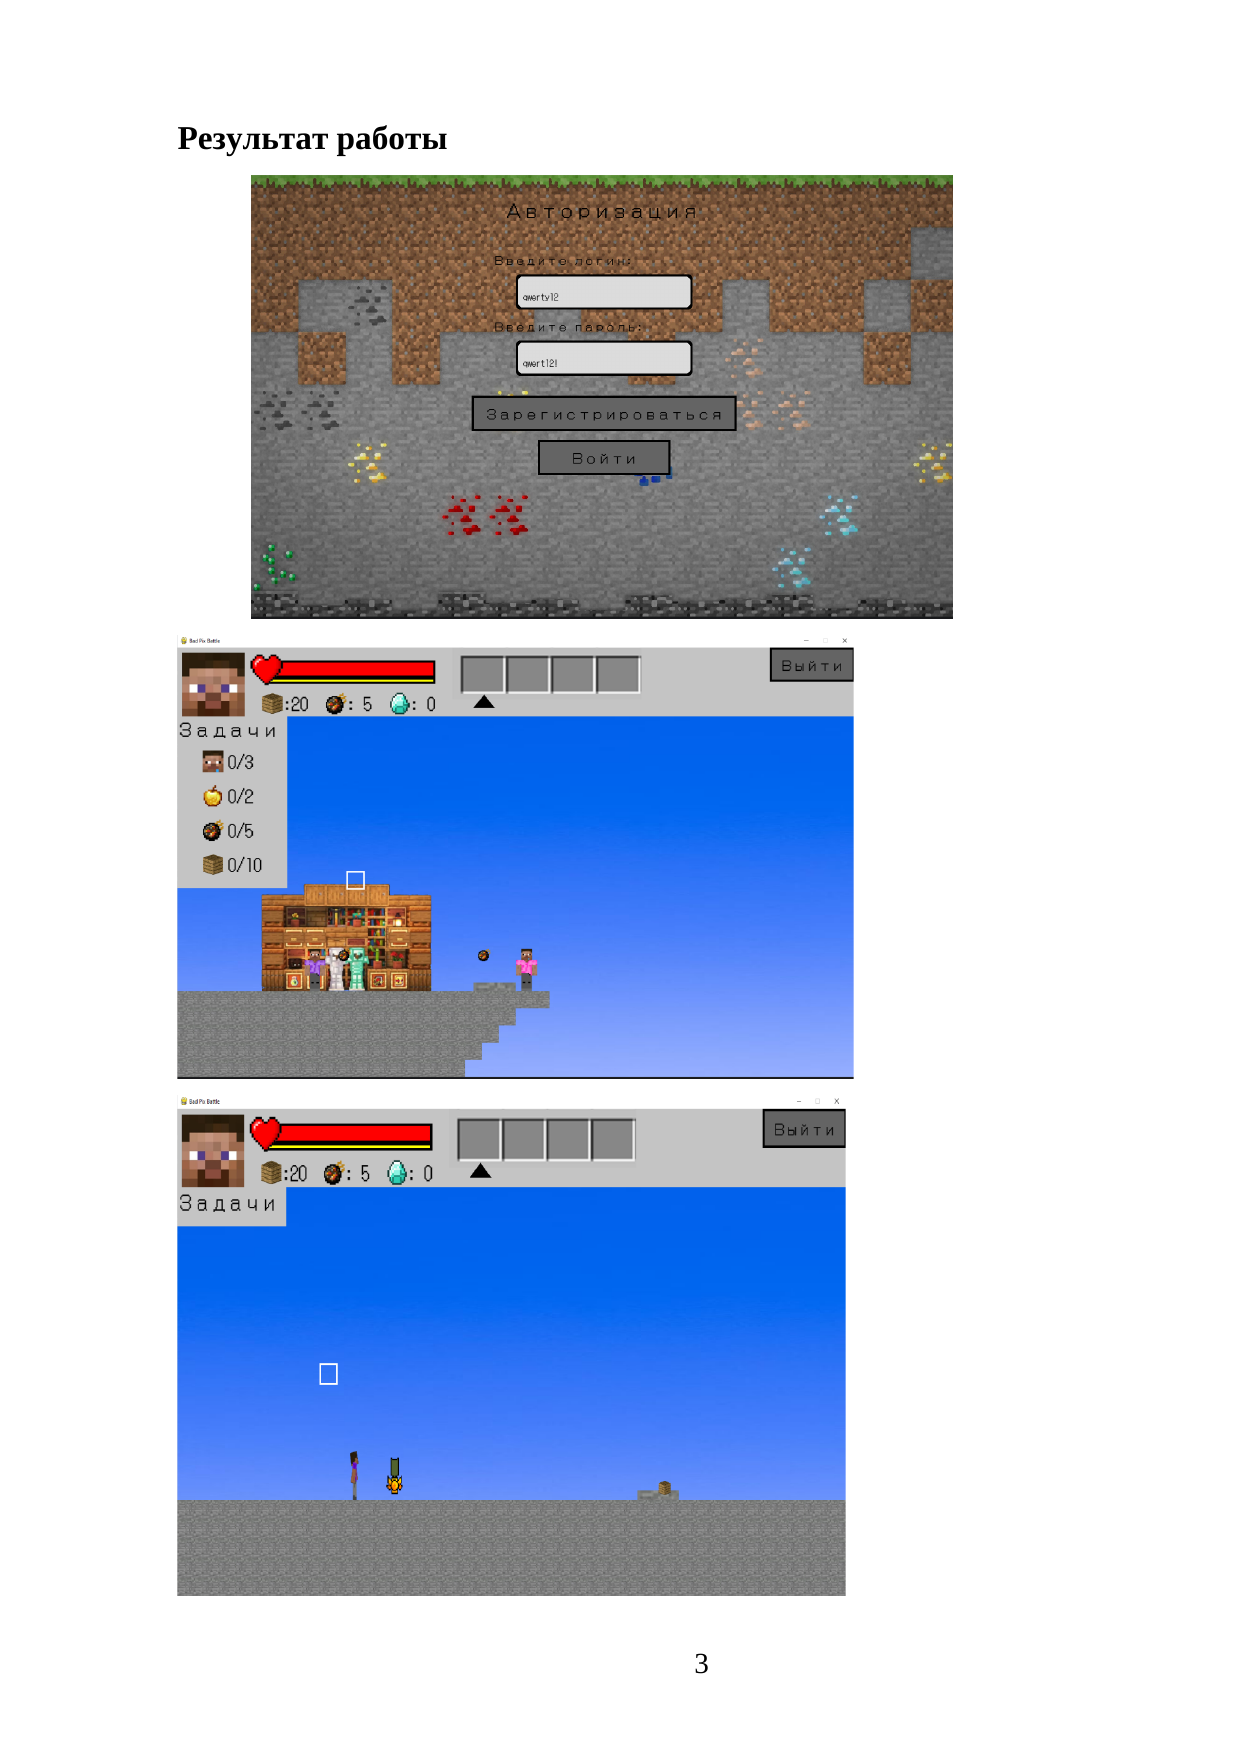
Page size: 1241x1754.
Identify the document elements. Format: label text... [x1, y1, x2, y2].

picture [251, 175, 953, 619]
picture [177, 635, 854, 1079]
picture [177, 1095, 846, 1596]
subtitle Результат работы [177, 118, 1152, 156]
